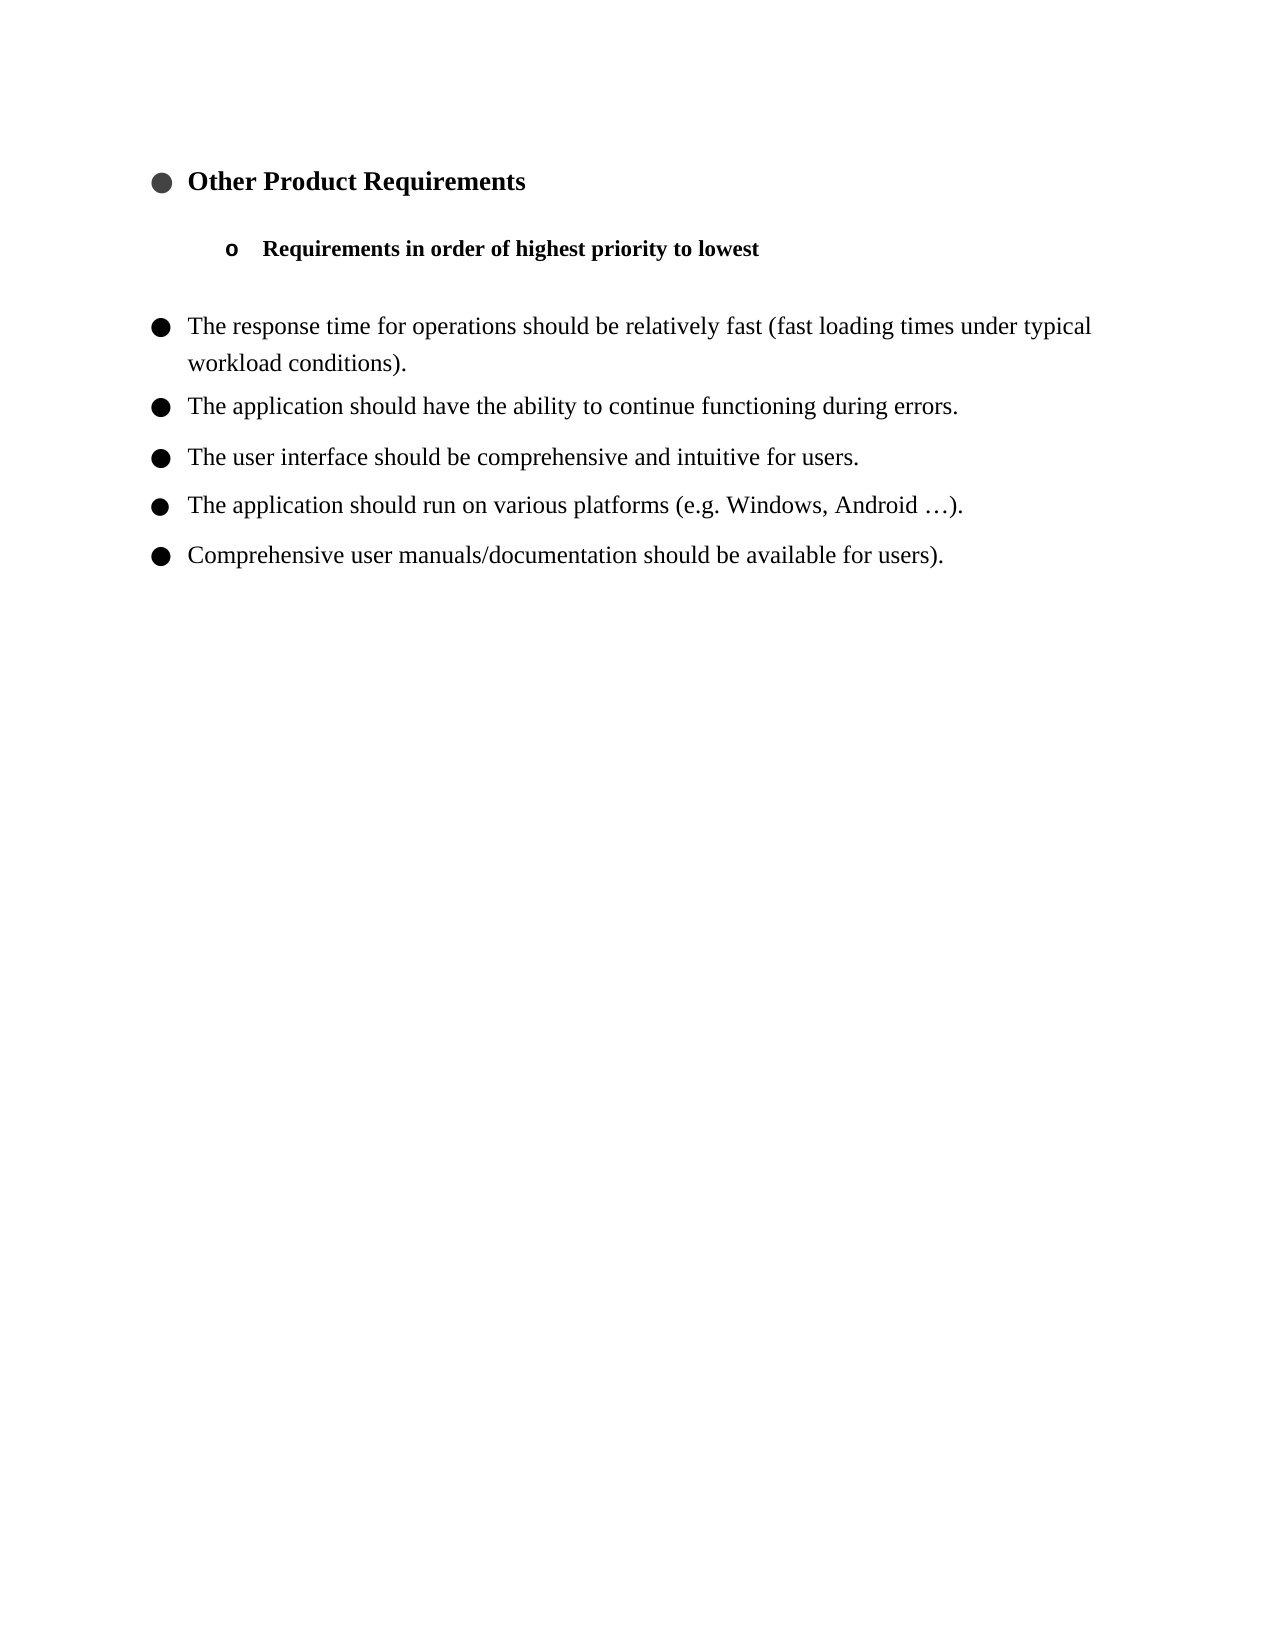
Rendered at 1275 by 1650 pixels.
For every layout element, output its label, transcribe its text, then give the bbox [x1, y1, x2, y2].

list Requirements in order of highest priority to lowest [225, 235, 1125, 263]
list The response time for operations should be relatively fast (fast loading times under typical workload conditions). [150, 297, 1125, 377]
list The user interface should be comprehensive and intuitive for users. [150, 428, 1125, 480]
list Comprehensive user manuals/documentation should be available for users). [150, 527, 1125, 578]
list The application should run on various platforms (e.g. Windows, Android …). [150, 480, 1125, 527]
list The application should have the ability to continue functioning during errors. [150, 377, 1125, 428]
subtitle Other Product Requirements [150, 150, 1125, 206]
